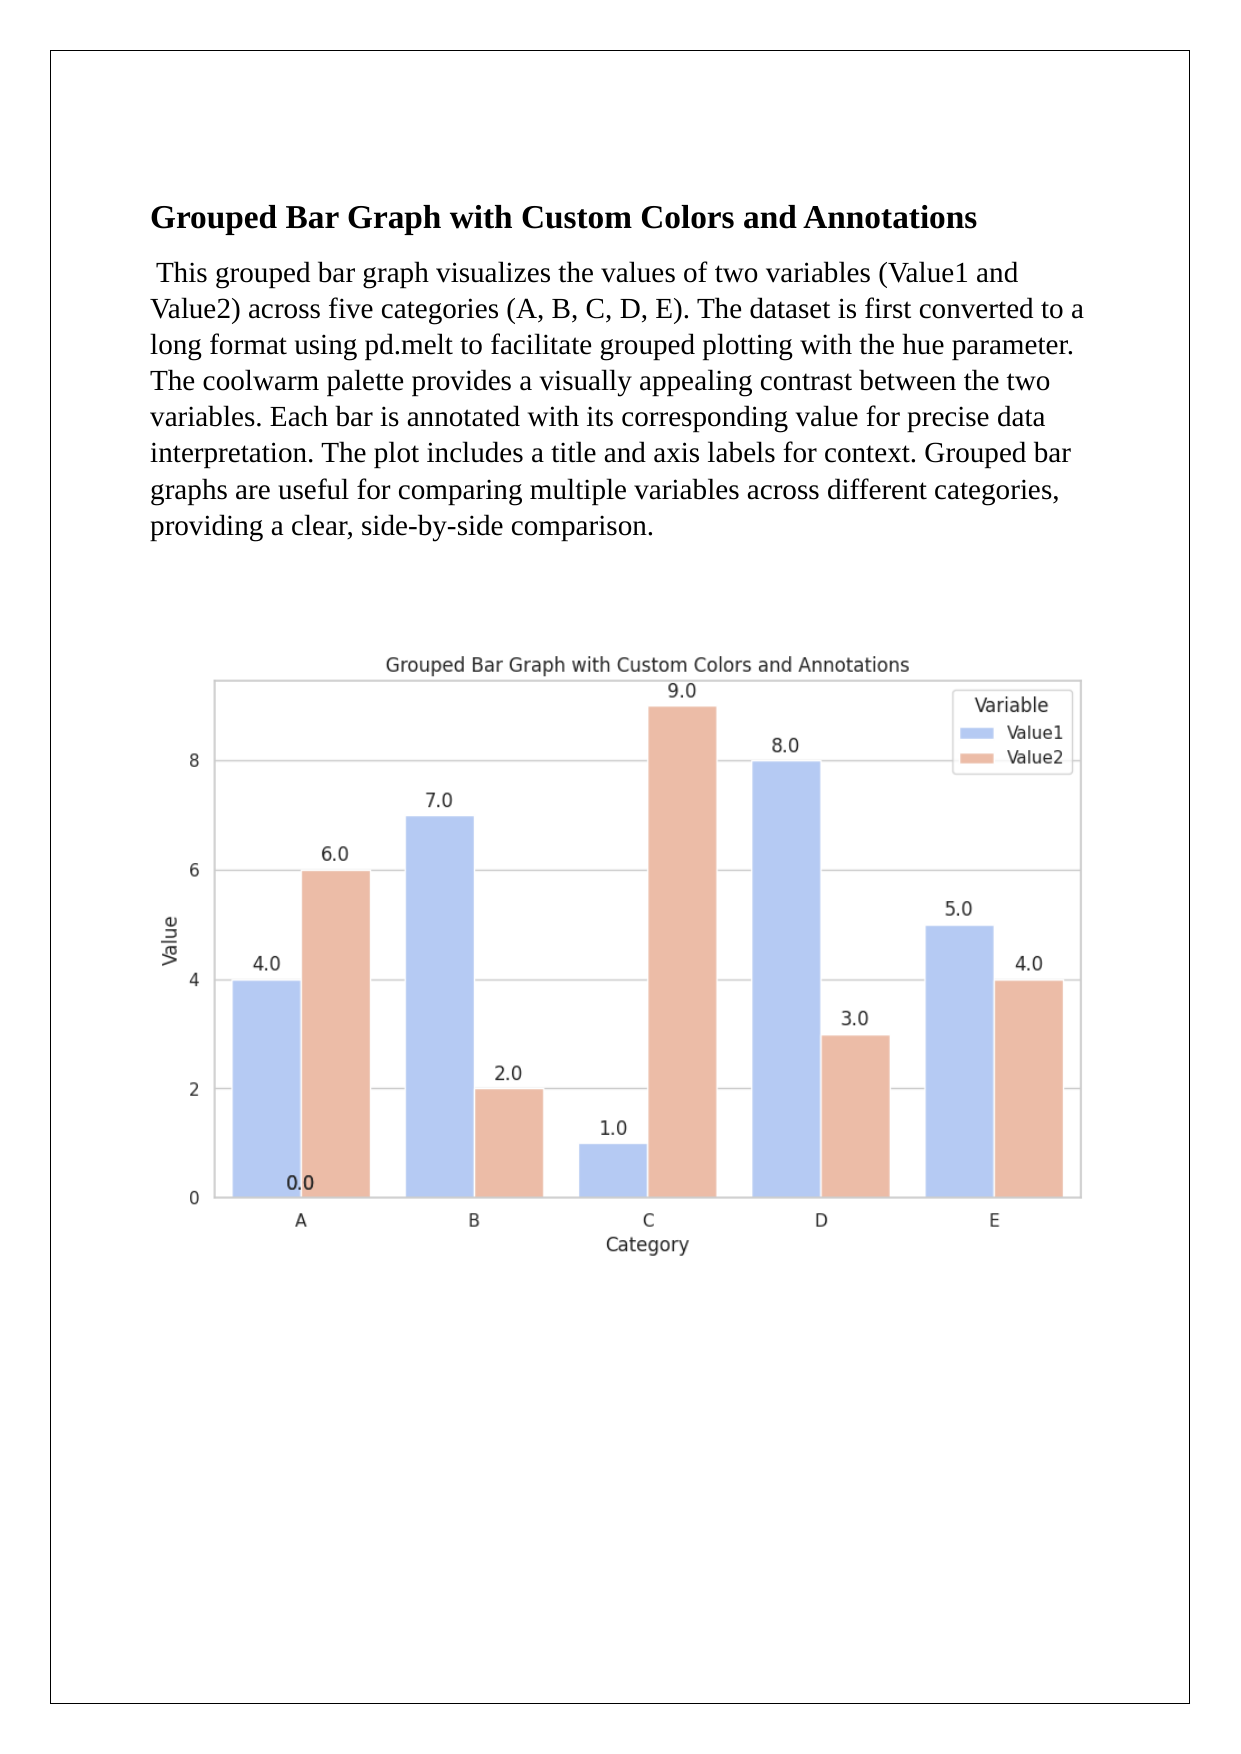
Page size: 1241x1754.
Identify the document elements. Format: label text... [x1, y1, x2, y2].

text This grouped bar graph visualizes the values of two variables (Value1 and Value2) across five categories (A, B, C, D, E). The dataset is first converted to a long format using pd.melt to facilitate grouped plotting with the hue parameter. The coolwarm palette provides a visually appealing contrast between the two variables. Each bar is annotated with its corresponding value for precise data interpretation. The plot includes a title and axis labels for context. Grouped bar graphs are useful for comparing multiple variables across different categories, providing a clear, side-by-side comparison. [150, 255, 1090, 541]
picture [151, 645, 1091, 1267]
text Grouped Bar Graph with Custom Colors and Annotations [150, 197, 1090, 235]
